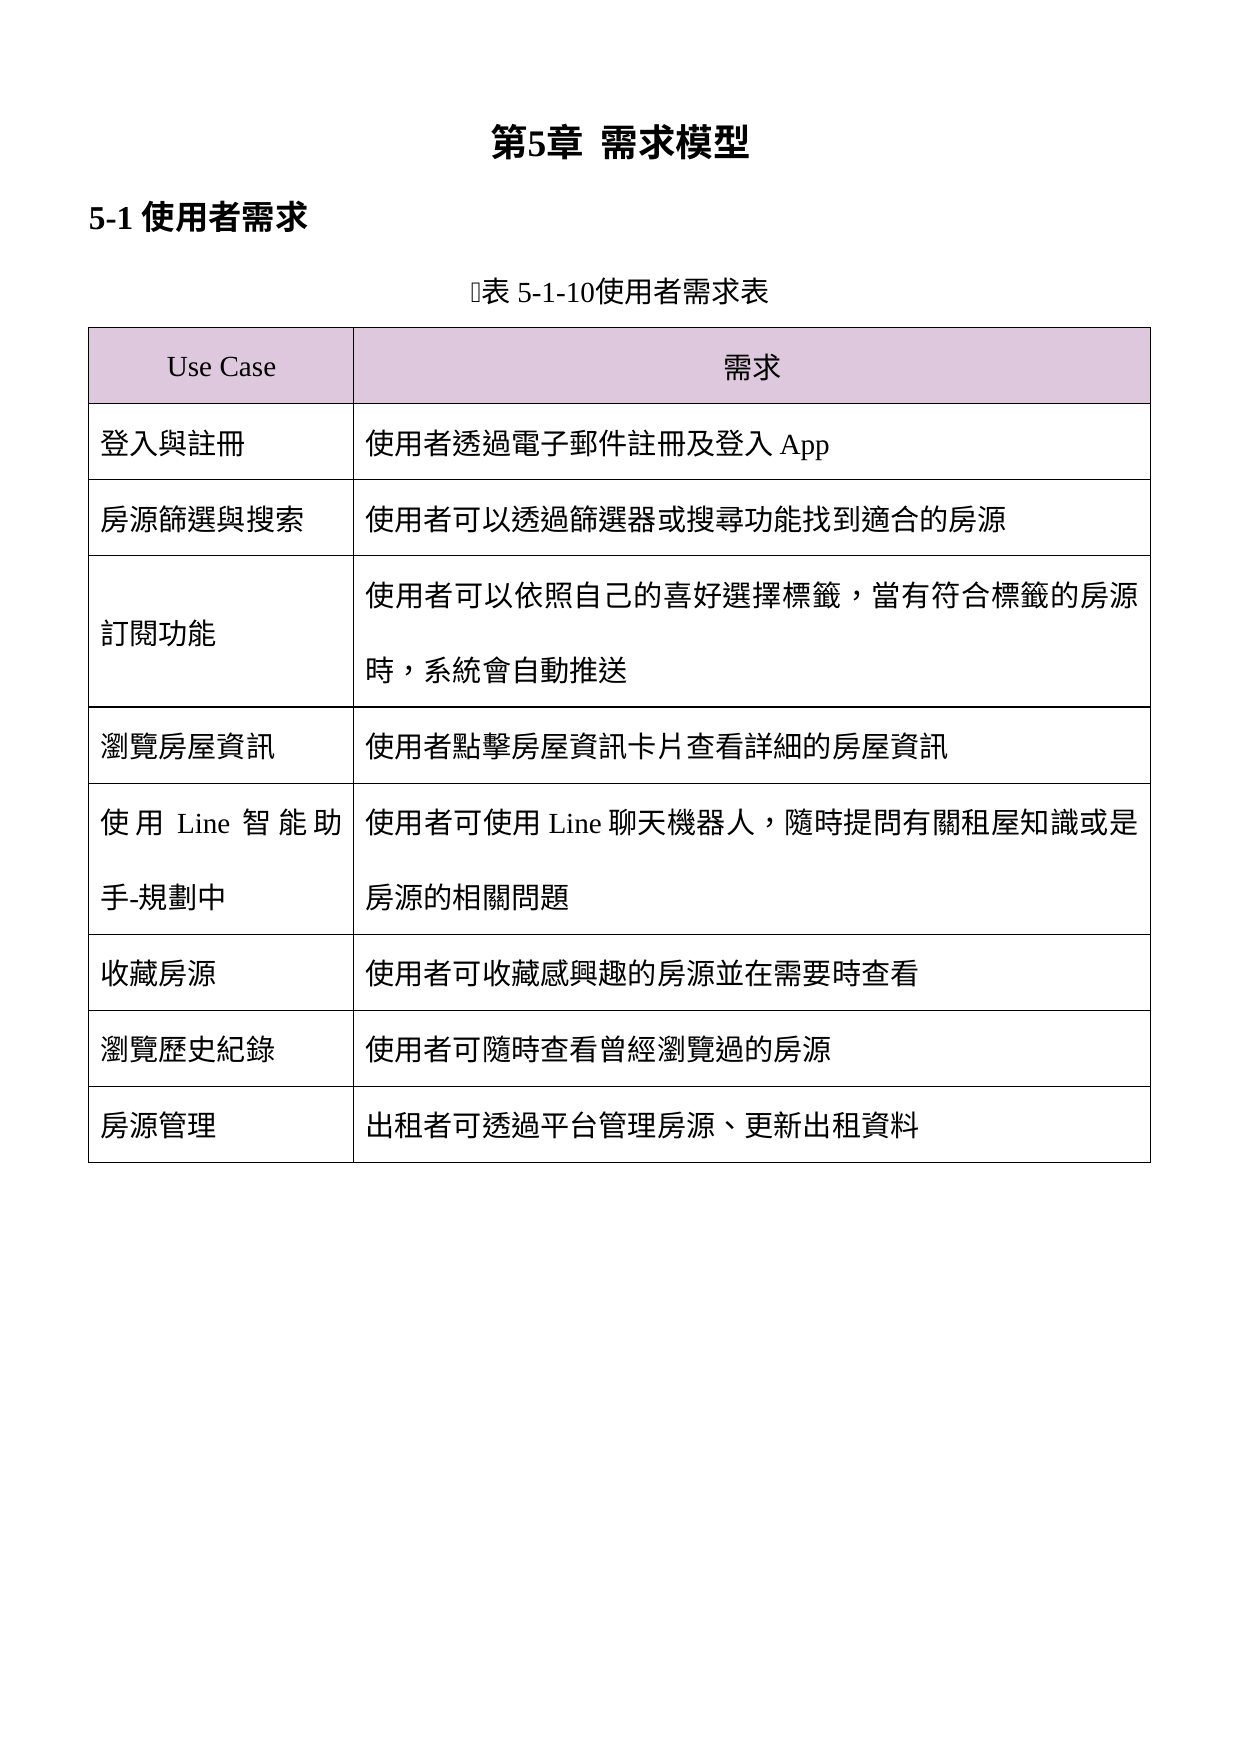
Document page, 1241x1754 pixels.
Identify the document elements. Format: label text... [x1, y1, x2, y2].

table_cell 瀏覽歷史紀錄 [89, 1011, 353, 1086]
table_cell 出租者可透過平台管理房源、更新出租資料 [354, 1087, 1150, 1162]
table_cell 使用者可收藏感興趣的房源並在需要時查看 [354, 935, 1150, 1009]
table_cell 訂閱功能 [89, 556, 353, 706]
table_cell 使用者可以依照自己的喜好選擇標籤，當有符合標籤的房源時，系統會自動推送 [354, 556, 1150, 706]
table_cell 使用者可使用Line聊天機器人，隨時提問有關租屋知識或是房源的相關問題 [354, 784, 1150, 933]
table_cell 使用者可隨時查看曾經瀏覽過的房源 [354, 1011, 1150, 1086]
table_cell 使用Line智能助手-規劃中 [89, 784, 353, 933]
table_header Use Case [89, 328, 353, 403]
table_cell 瀏覽房屋資訊 [89, 708, 353, 782]
subtitle 使用者需求 [89, 177, 1152, 252]
table_cell 使用者可以透過篩選器或搜尋功能找到適合的房源 [354, 480, 1150, 555]
table_cell 登入與註冊 [89, 404, 353, 479]
table_cell 使用者透過電子郵件註冊及登入App [354, 404, 1150, 479]
table_cell 房源管理 [89, 1087, 353, 1162]
table_cell 使用者點擊房屋資訊卡片查看詳細的房屋資訊 [354, 708, 1150, 782]
table_cell 收藏房源 [89, 935, 353, 1009]
subtitle 需求模型 [89, 102, 1152, 177]
table_header 需求 [354, 328, 1150, 403]
table_cell 房源篩選與搜索 [89, 480, 353, 555]
